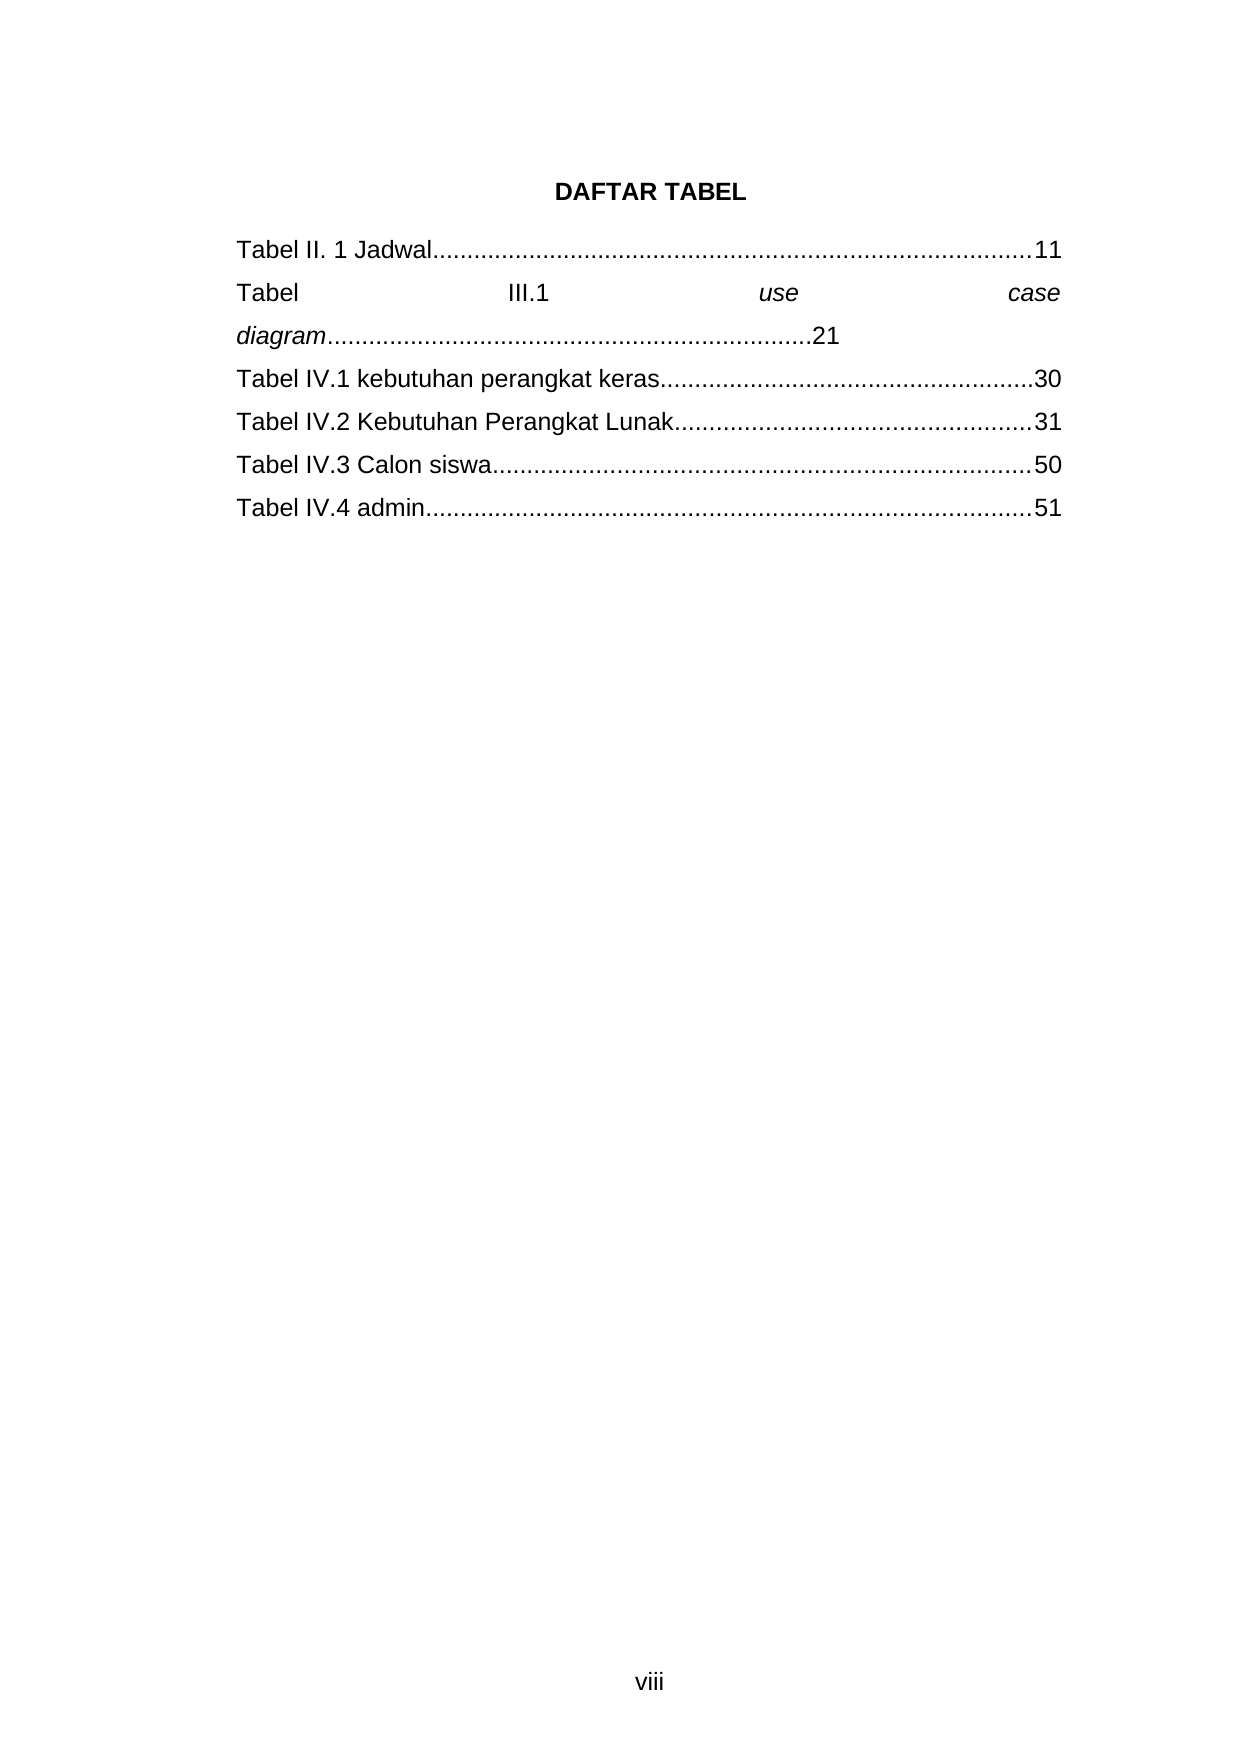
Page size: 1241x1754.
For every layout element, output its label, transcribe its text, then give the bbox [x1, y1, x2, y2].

text Tabel IV.1 kebutuhan perangkat keras......................................................30 [236, 364, 1063, 393]
text Tabel III.1 use case diagram......................................................................21 [236, 278, 1063, 350]
text Tabel IV.4 admin 51 [236, 493, 1063, 522]
text Tabel IV.3 Calon siswa 50 [236, 450, 1063, 479]
subtitle DAFTAR TABEL [238, 177, 1063, 206]
text Tabel IV.2 Kebutuhan Perangkat Lunak 31 [236, 407, 1063, 436]
text Tabel II. 1 Jadwal 11 [236, 235, 1063, 263]
